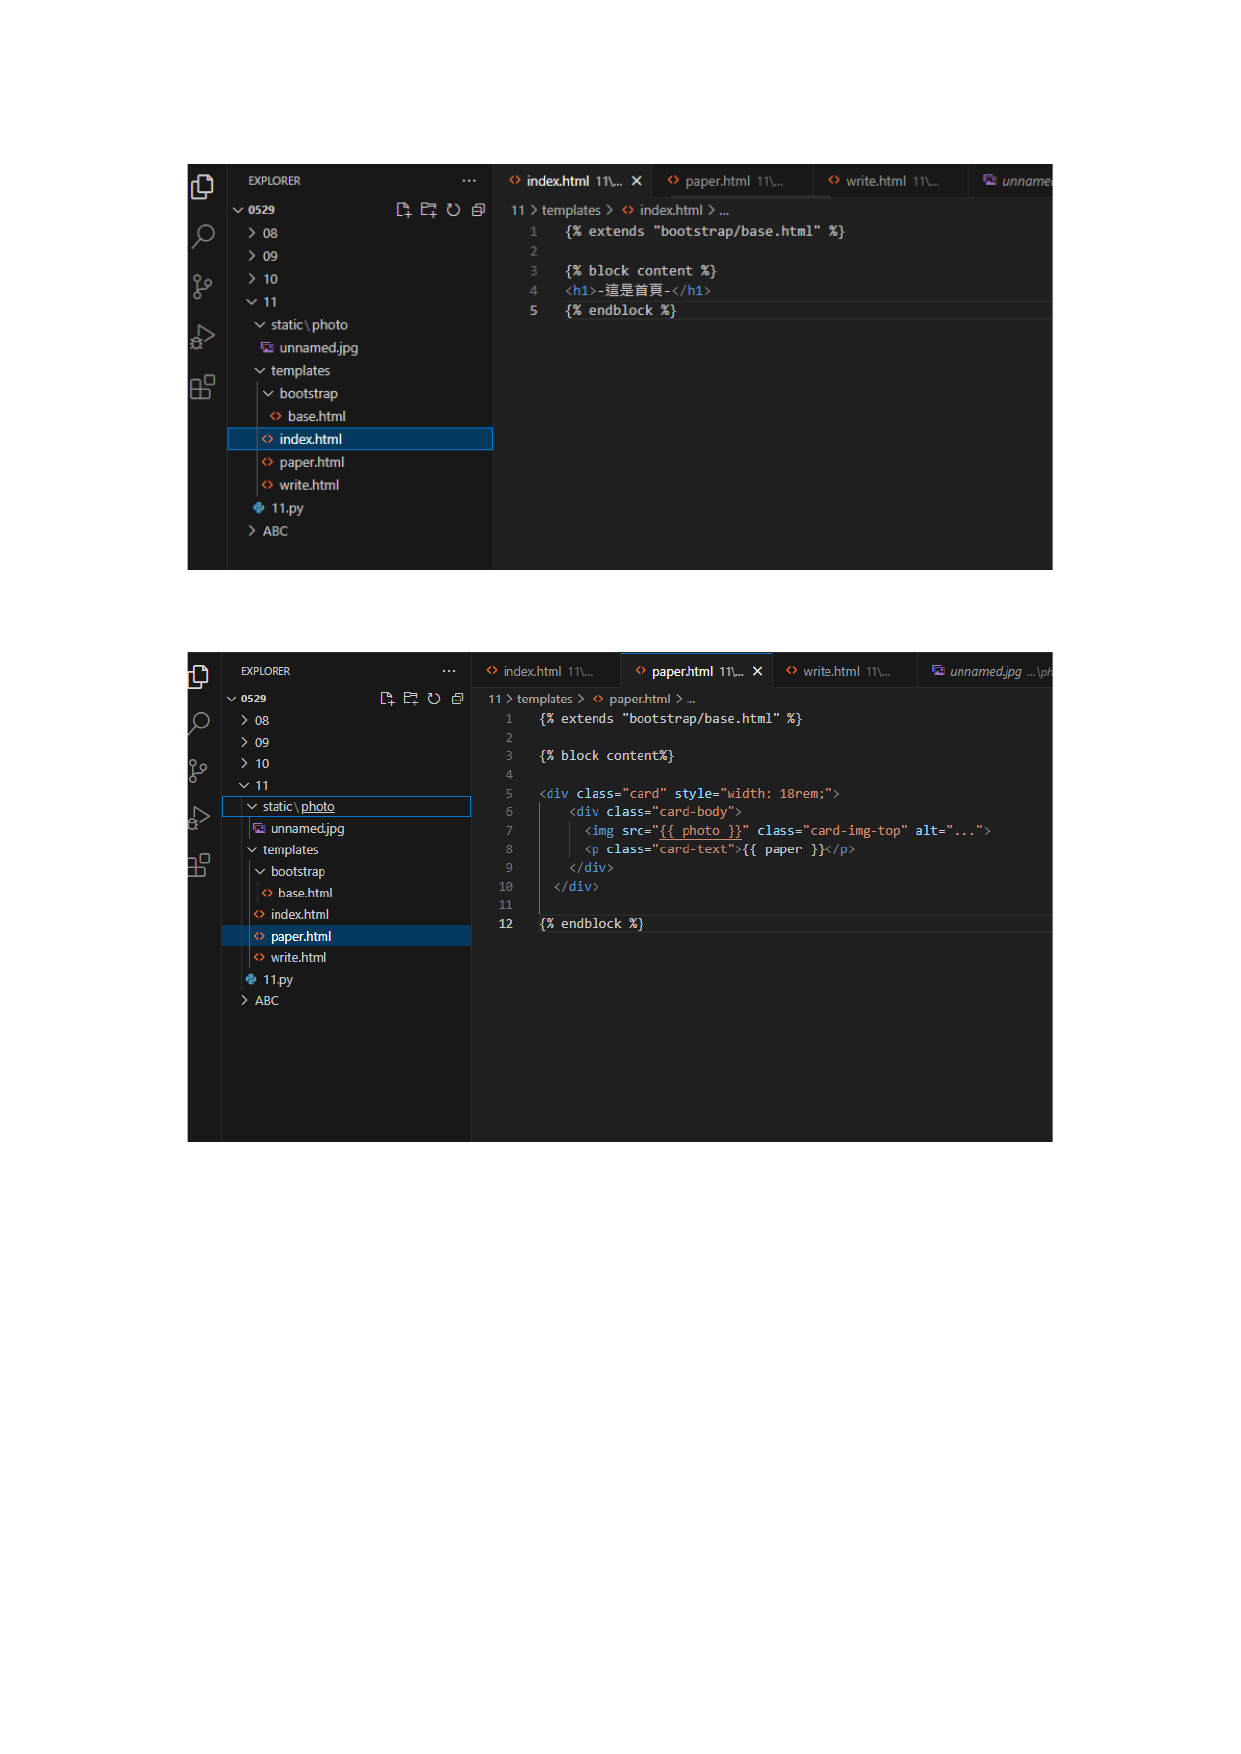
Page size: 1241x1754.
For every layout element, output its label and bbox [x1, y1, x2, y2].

picture [187, 652, 1053, 1142]
picture [187, 164, 1053, 570]
